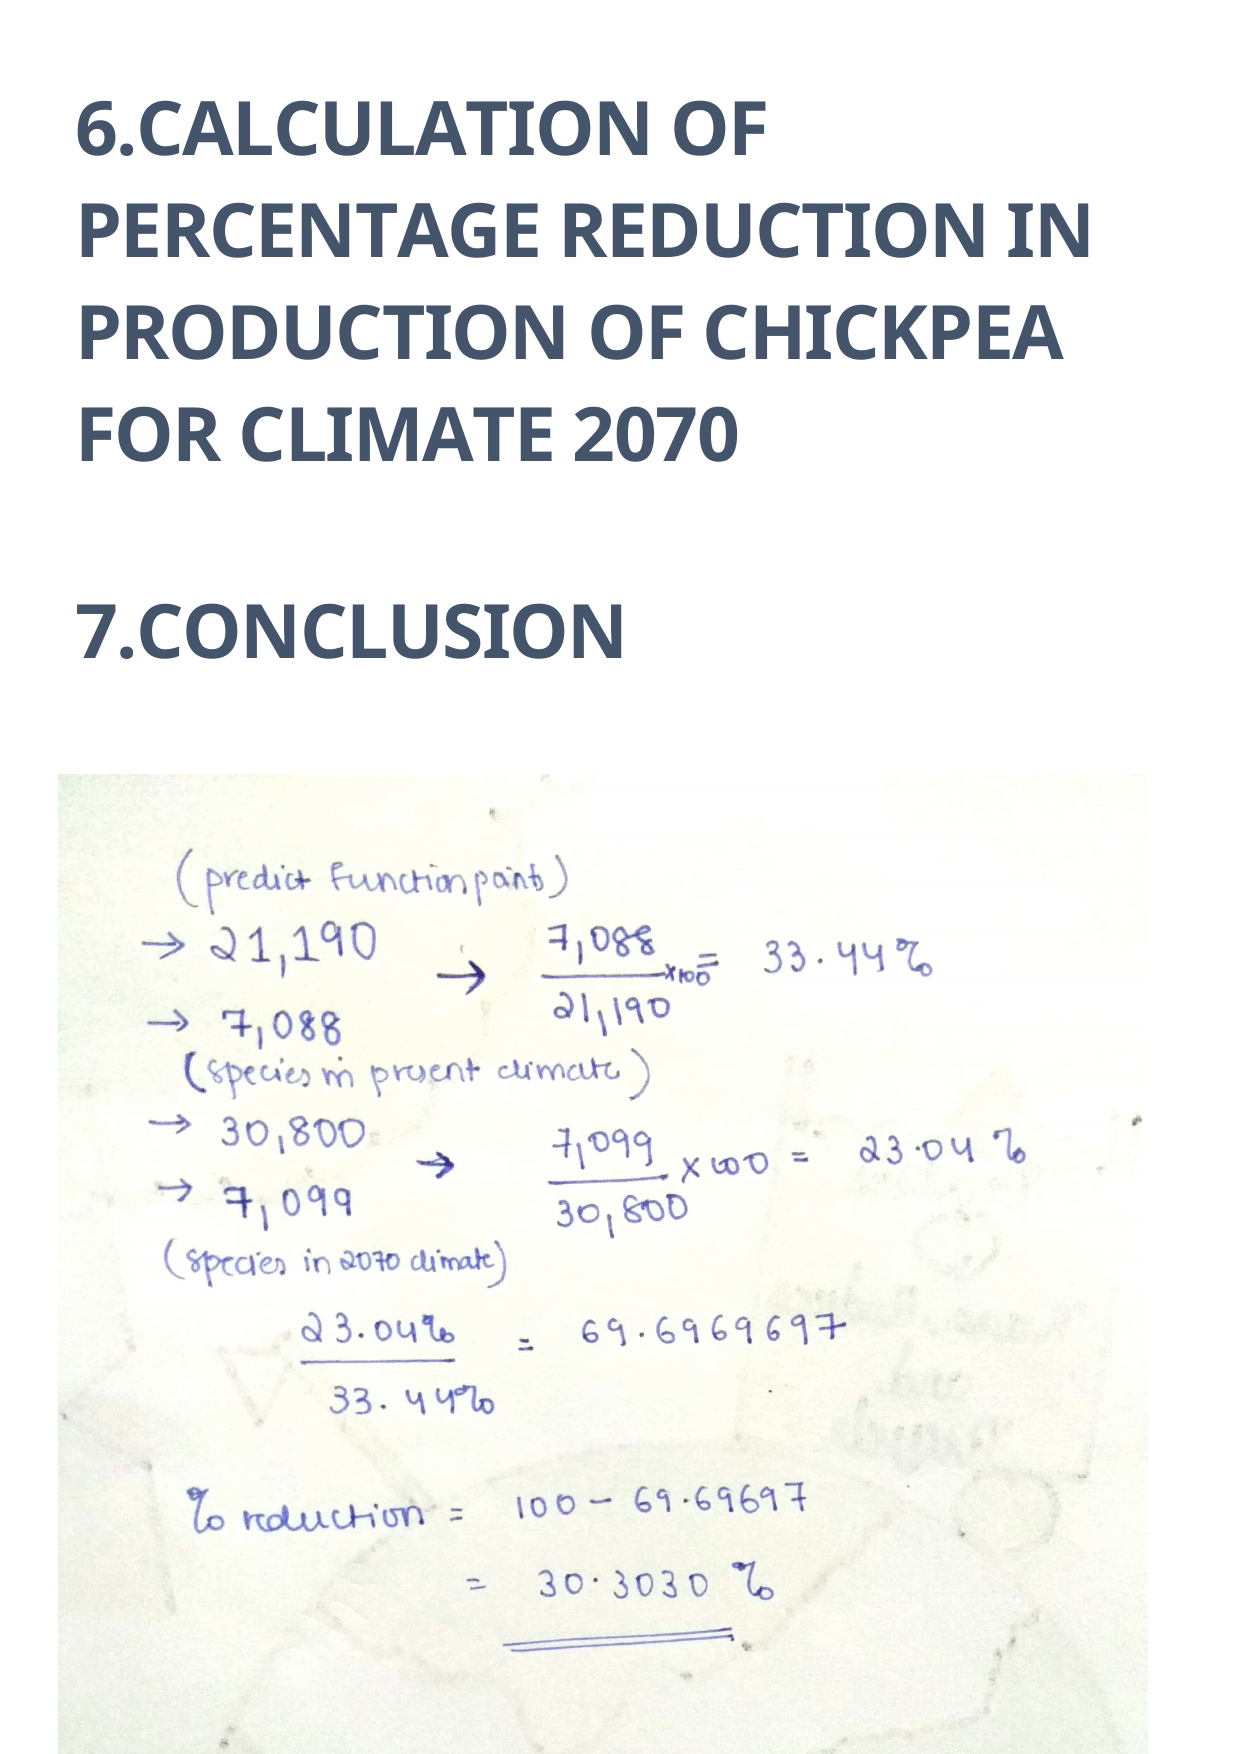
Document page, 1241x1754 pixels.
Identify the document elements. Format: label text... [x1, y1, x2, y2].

text 6.CALCULATION OF PERCENTAGE REDUCTION IN PRODUCTION OF CHICKPEA FOR CLIMATE 2070 [75, 75, 1165, 484]
picture [57, 774, 1148, 1754]
text 7.CONCLUSION [75, 578, 1165, 680]
